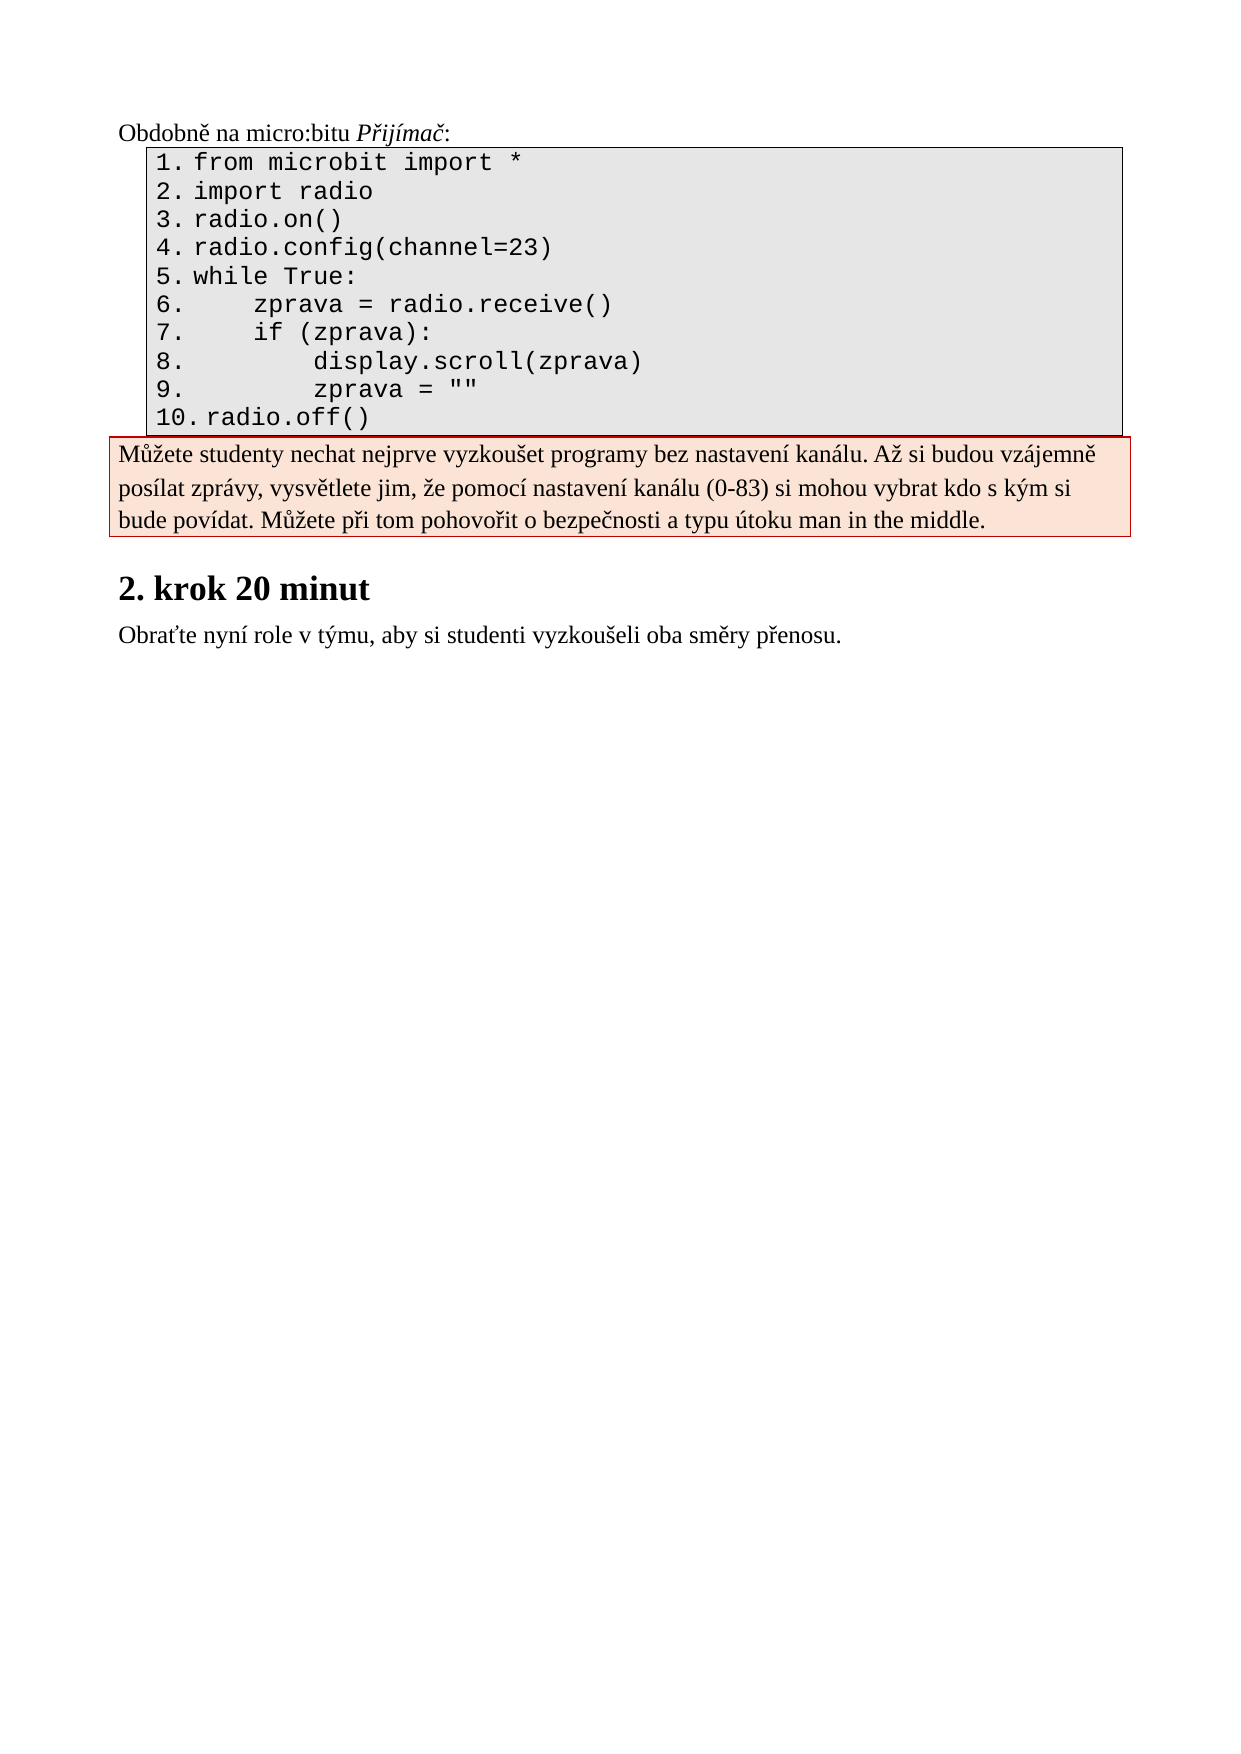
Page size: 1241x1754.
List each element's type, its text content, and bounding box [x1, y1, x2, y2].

subtitle 2. krok 20 minut [118, 567, 1122, 608]
text Obraťte nyní role v týmu, aby si studenti vyzkoušeli oba směry přenosu. [118, 620, 1122, 649]
list from microbit import * [147, 148, 1122, 175]
list zprava = "" [147, 373, 1122, 402]
text Obdobně na micro:bitu Přijímač: [118, 118, 1122, 147]
list radio.off() [147, 402, 1122, 435]
list radio.config(channel=23) [147, 232, 1122, 260]
list while True: [147, 260, 1122, 288]
list zprava = radio.receive() [147, 288, 1122, 317]
list if (zprava): [147, 317, 1122, 345]
text Můžete studenty nechat nejprve vyzkoušet programy bez nastavení kanálu. Až si budou vzájemně posílat zprávy, vysvětlete jim, že pomocí nastavení kanálu (0-83) si mohou vybrat kdo s kým si bude povídat. Můžete při tom pohovořit o bezpečnosti a typu útoku man in the middle. [110, 438, 1130, 536]
list import radio [147, 175, 1122, 203]
list radio.on() [147, 203, 1122, 232]
list display.scroll(zprava) [147, 345, 1122, 373]
